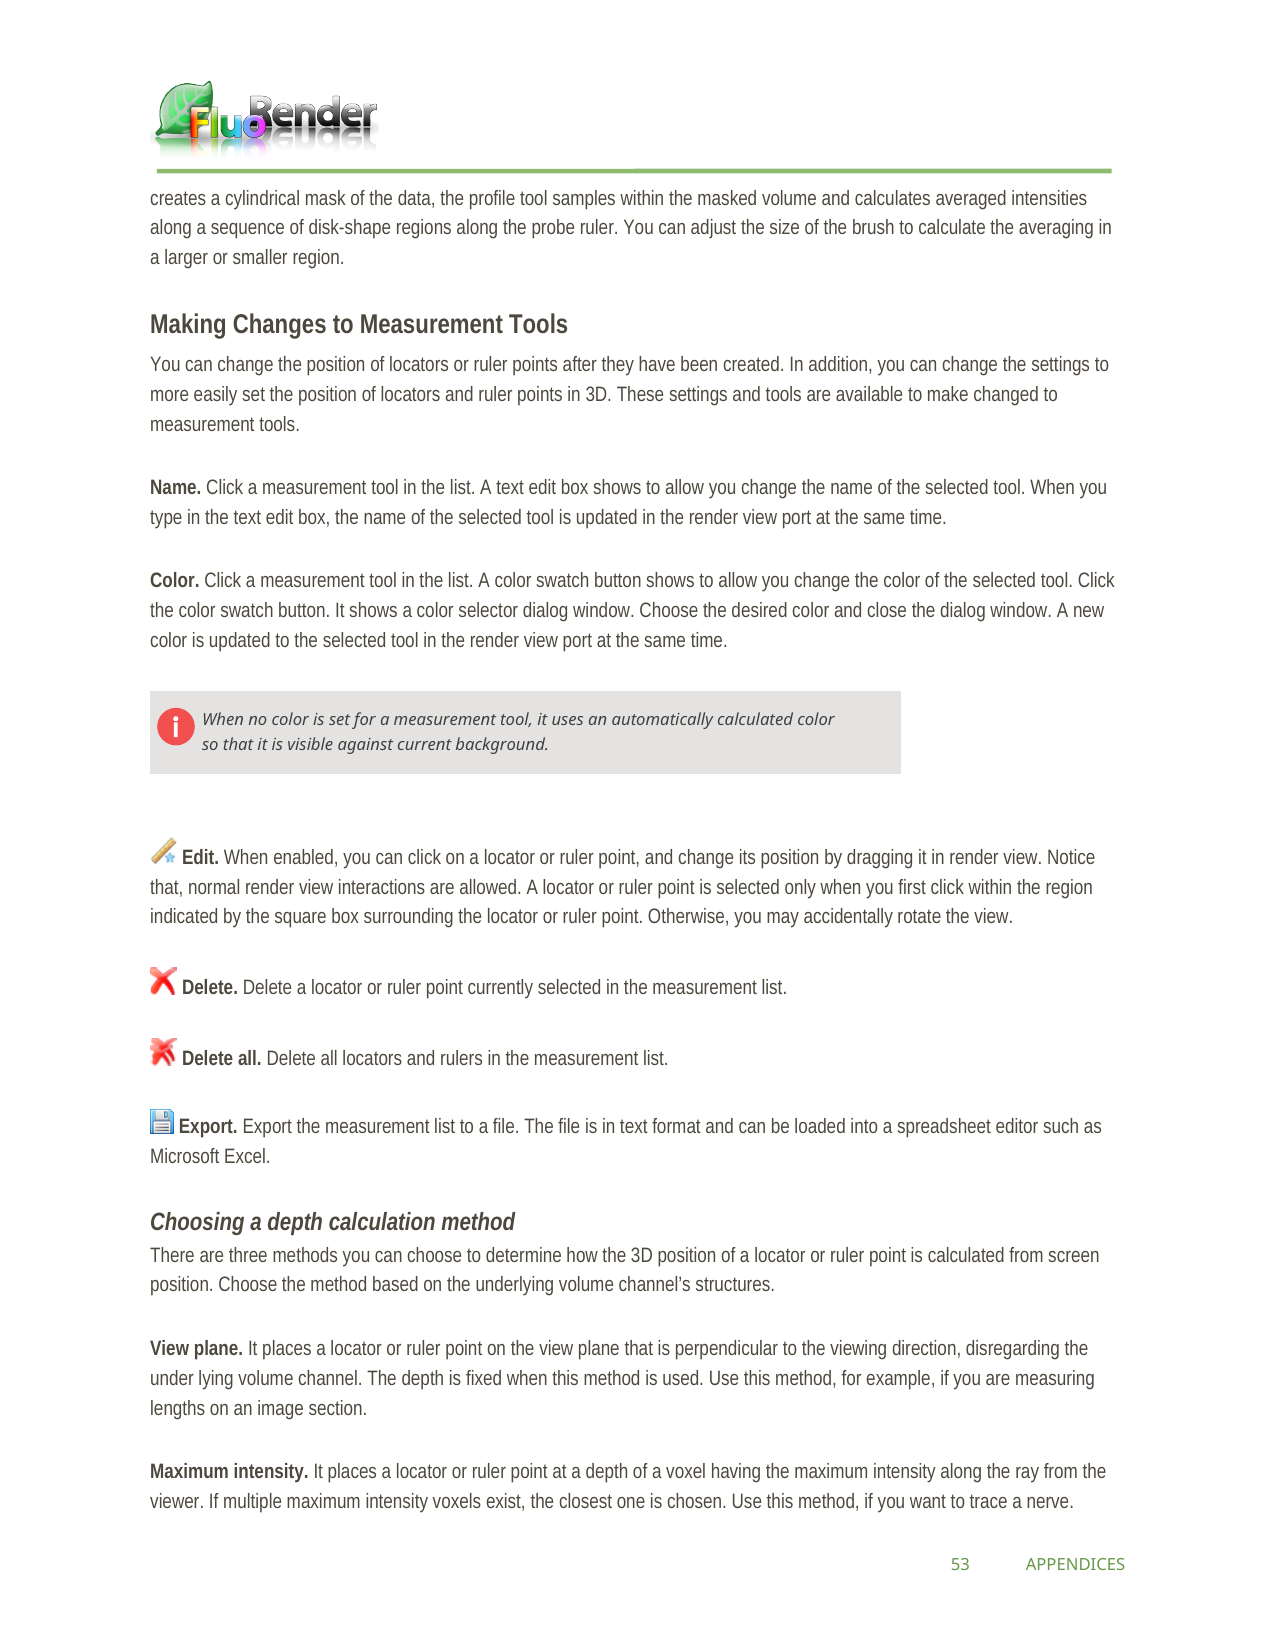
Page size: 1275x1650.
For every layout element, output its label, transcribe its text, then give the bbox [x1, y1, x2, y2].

text Delete all. Delete all locators and rulers in the measurement list. [150, 1038, 1125, 1070]
text Edit. When enabled, you can click on a locator or ruler point, and change its position by dragging it in render view. Notice that, normal render view interactions are allowed. A locator or ruler point is selected only when you first click within the region indicated by the square box surrounding the locator or ruler point. Otherwise, you may accidentally rotate the view. [150, 837, 1125, 928]
subtitle Making Changes to Measurement Tools [150, 308, 1125, 339]
text There are three methods you can choose to determine how the 3D position of a locator or ruler point is calculated from screen position. Choose the method based on the underlying volume channel’s structures. [150, 1242, 1125, 1296]
table_header When no color is set for a measurement tool, it uses an automatically calculated color so that it is visible against current background. [202, 691, 901, 774]
picture [150, 75, 379, 162]
text Export. Export the measurement list to a file. The file is in text format and can be loaded into a spreadsheet editor such as Microsoft Excel. [150, 1109, 1125, 1167]
text View plane. It places a locator or ruler point on the view plane that is perpendicular to the viewing direction, disregarding the under lying volume channel. The depth is fixed when this method is used. Use this method, for example, if you are measuring lengths on an image section. [150, 1336, 1125, 1419]
text Name. Click a measurement tool in the list. A text edit box shows to allow you change the name of the selected tool. When you type in the text edit box, the name of the selected tool is updated in the render view port at the same time. [150, 475, 1125, 529]
picture [150, 1038, 177, 1066]
text Color. Click a measurement tool in the list. A color swatch button shows to allow you change the color of the selected tool. Click the color swatch button. It shows a color selector dialog window. Choose the desired color and close the dialog window. A new color is updated to the selected tool in the render view port at the same time. [150, 568, 1125, 652]
picture [150, 967, 177, 995]
picture [150, 1109, 174, 1134]
table_header [150, 691, 202, 774]
text You can change the position of locators or ruler points after they have been created. In addition, you can change the settings to more easily set the position of locators and ruler points in 3D. These settings and tools are available to make changed to measurement tools. [150, 352, 1125, 436]
subtitle Choosing a depth calculation method [150, 1207, 1125, 1235]
text Delete. Delete a locator or ruler point currently selected in the measurement list. [150, 968, 1125, 999]
picture [150, 837, 177, 865]
